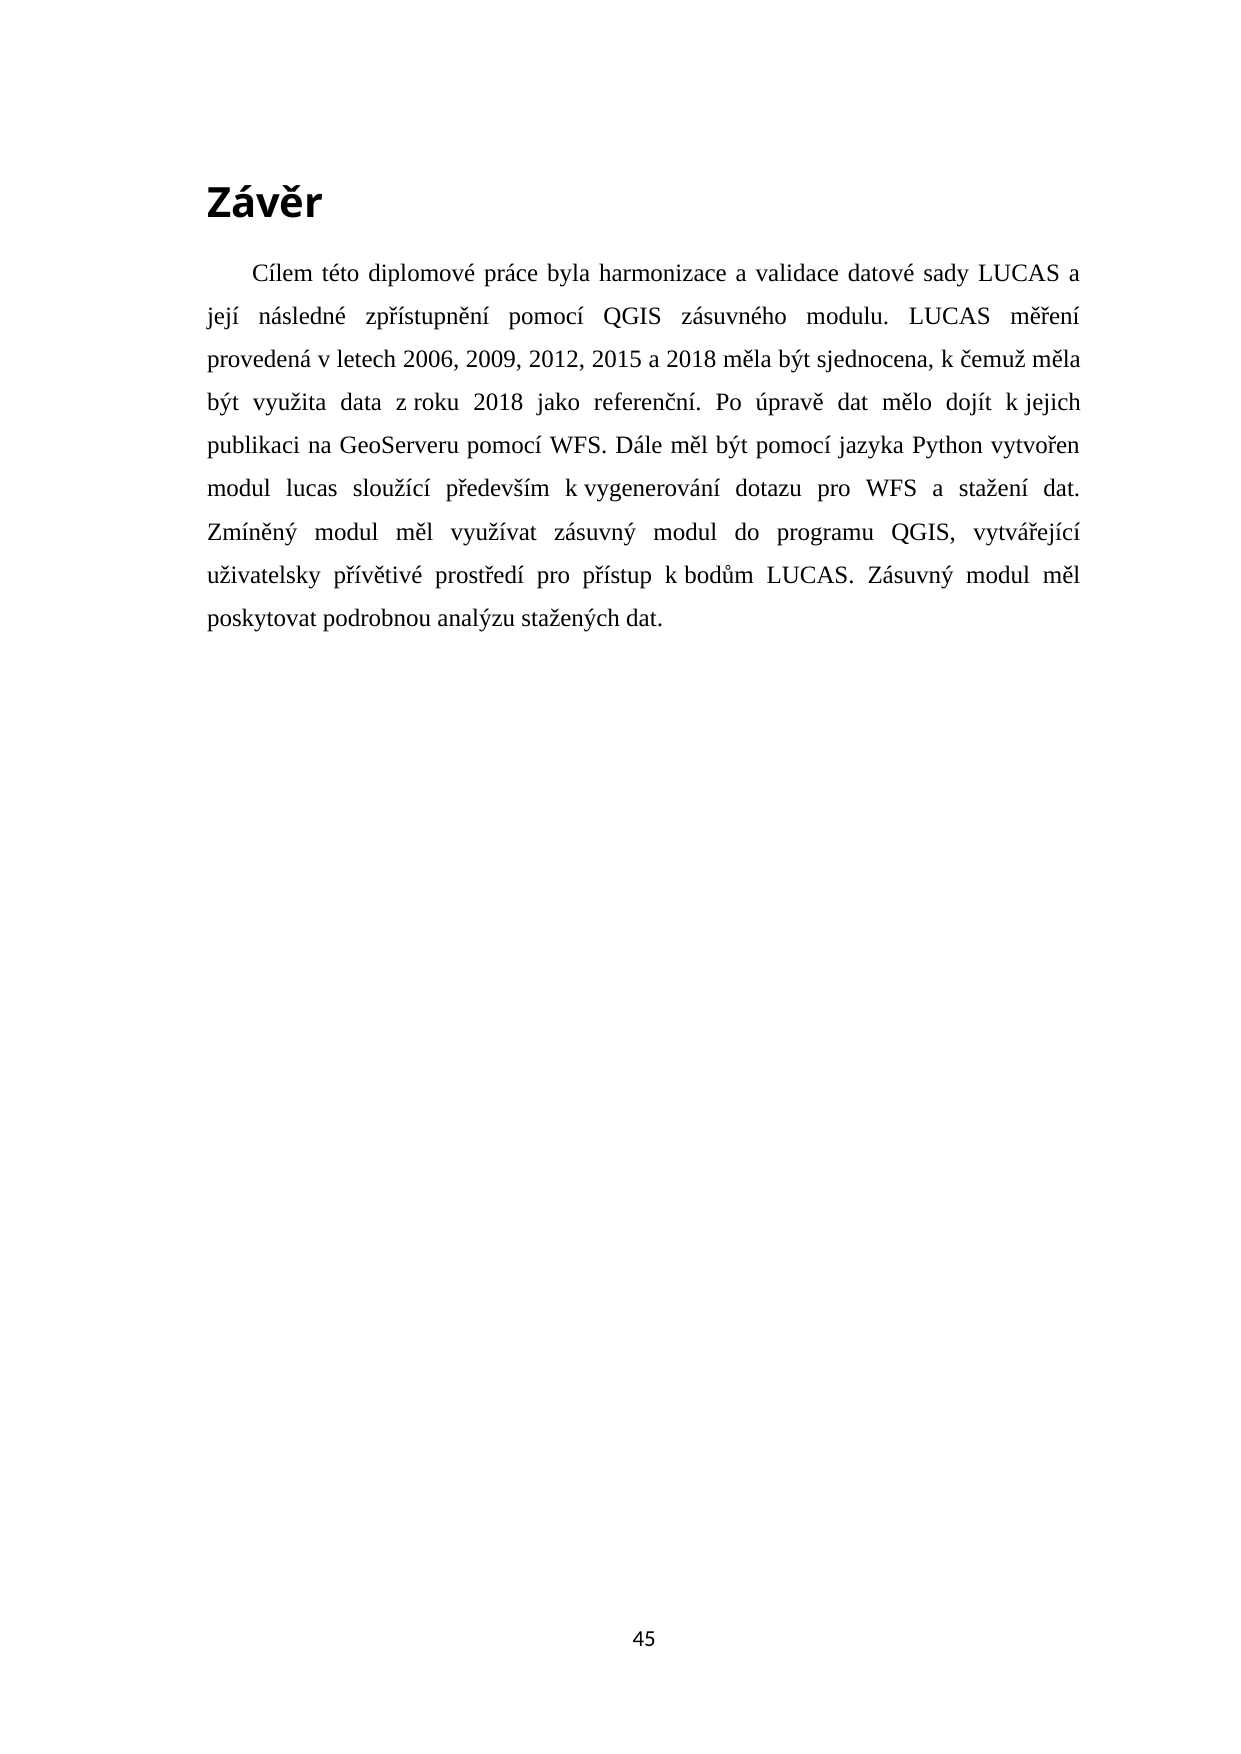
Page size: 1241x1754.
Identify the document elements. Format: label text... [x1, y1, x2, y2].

subtitle Závěr [207, 173, 1081, 229]
text Cílem této diplomové práce byla harmonizace a validace datové sady LUCAS a její následné zpřístupnění pomocí QGIS zásuvného modulu. LUCAS měření provedená v letech 2006, 2009, 2012, 2015 a 2018 měla být sjednocena, k čemuž měla být využita data z roku 2018 jako referenční. Po úpravě dat mělo dojít k jejich publikaci na GeoServeru pomocí WFS. Dále měl být pomocí jazyka Python vytvořen modul lucas sloužící především k vygenerování dotazu pro WFS a stažení dat. Zmíněný modul měl využívat zásuvný modul do programu QGIS, vytvářející uživatelsky přívětivé prostředí pro přístup k bodům LUCAS. Zásuvný modul měl poskytovat podrobnou analýzu stažených dat. [207, 258, 1081, 632]
